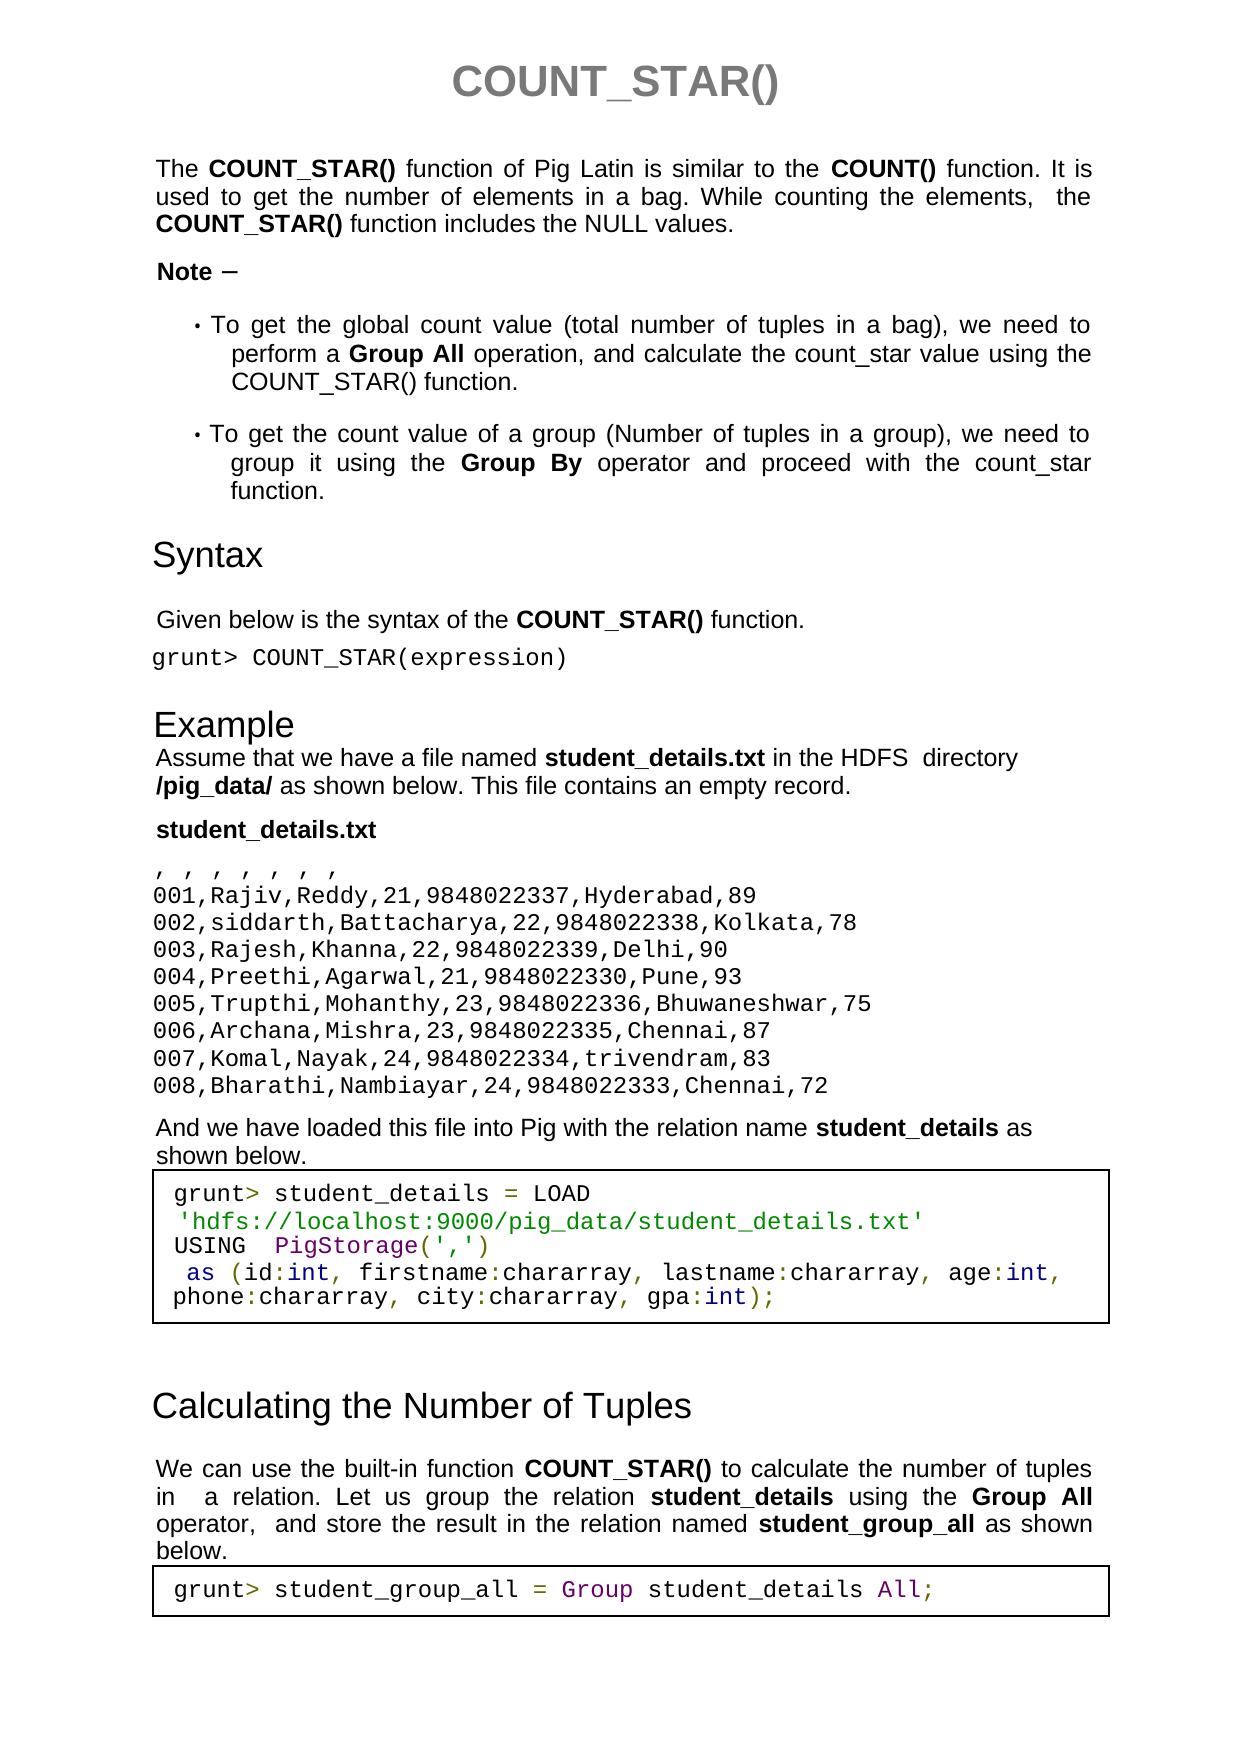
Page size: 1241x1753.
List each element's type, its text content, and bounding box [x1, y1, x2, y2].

text • To get the global count value (total number of tuples in a bag), we need to perform a Group All operation, and calculate the count_star value using the COUNT_STAR() function. [193, 302, 1092, 396]
text Syntax [152, 533, 1221, 576]
text 003,Rajesh,Khanna,22,9848022339,Delhi,90 [153, 937, 1221, 964]
text And we have loaded this file into Pig with the relation name student_details as shown below. [155, 1115, 1093, 1169]
text We can use the built-in function COUNT_STAR() to calculate the number of tuples in a relation. Let us group the relation student_details using the Group All operator, and store the result in the relation named student_group_all as shown below. [155, 1456, 1093, 1565]
table_header grunt> student_details = LOAD 'hdfs://localhost:9000/pig_data/student_details.txt' USING PigStorage(',') as (id:int, firstname:chararray, lastname:chararray, age:int, phone:chararray, city:chararray, gpa:int); [154, 1171, 1108, 1322]
text Example [153, 703, 1221, 745]
text • To get the count value of a group (Number of tuples in a group), we need to group it using the Group By operator and proceed with the count_star function. [194, 411, 1092, 504]
text , , , , , , , [153, 856, 1221, 883]
text Calculating the Number of Tuples [152, 1384, 1221, 1426]
text COUNT_STAR() [153, 55, 1221, 105]
text 001,Rajiv,Reddy,21,9848022337,Hyderabad,89 [153, 883, 1221, 910]
text 008,Bharathi,Nambiayar,24,9848022333,Chennai,72 [153, 1073, 1221, 1101]
text Assume that we have a file named student_details.txt in the HDFS directory /pig_data/ as shown below. This file contains an empty record. [155, 745, 1093, 799]
text 007,Komal,Nayak,24,9848022334,trivendram,83 [153, 1046, 1221, 1073]
text The COUNT_STAR() function of Pig Latin is similar to the COUNT() function. It is used to get the number of elements in a bag. While counting the elements, the COUNT_STAR() function includes the NULL values. [155, 156, 1093, 238]
text 005,Trupthi,Mohanthy,23,9848022336,Bhuwaneshwar,75 [153, 992, 1221, 1019]
text 002,siddarth,Battacharya,22,9848022338,Kolkata,78 [153, 910, 1221, 937]
text 004,Preethi,Agarwal,21,9848022330,Pune,93 [153, 964, 1221, 992]
text Given below is the syntax of the COUNT_STAR() function. [156, 604, 1221, 633]
text 006,Archana,Mishra,23,9848022335,Chennai,87 [153, 1019, 1221, 1046]
text grunt> COUNT_STAR(expression) [151, 645, 1221, 672]
text Note − [157, 254, 1221, 288]
table_header grunt> student_group_all = Group student_details All; [154, 1567, 1108, 1615]
text student_details.txt [156, 815, 1221, 844]
